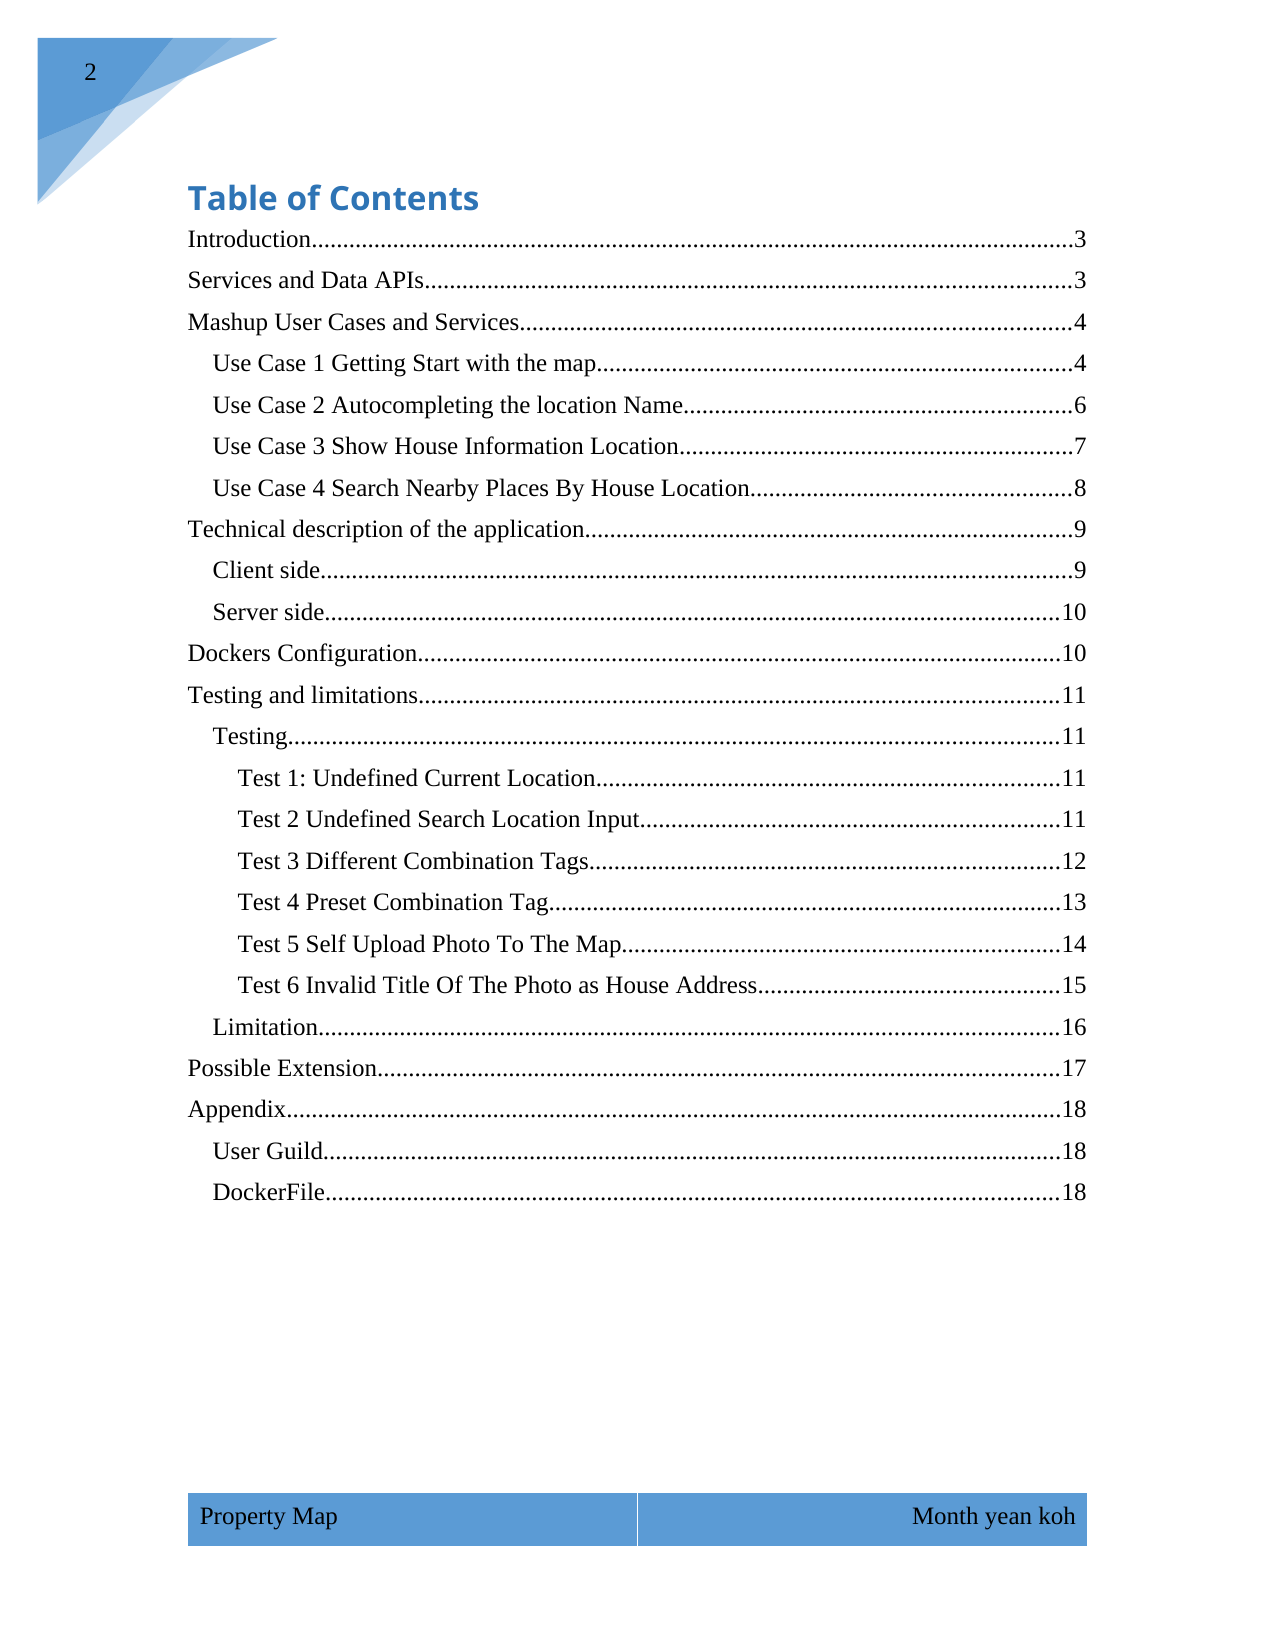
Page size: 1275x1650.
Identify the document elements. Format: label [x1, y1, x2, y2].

picture [37, 37, 279, 206]
picture [235, 196, 242, 206]
